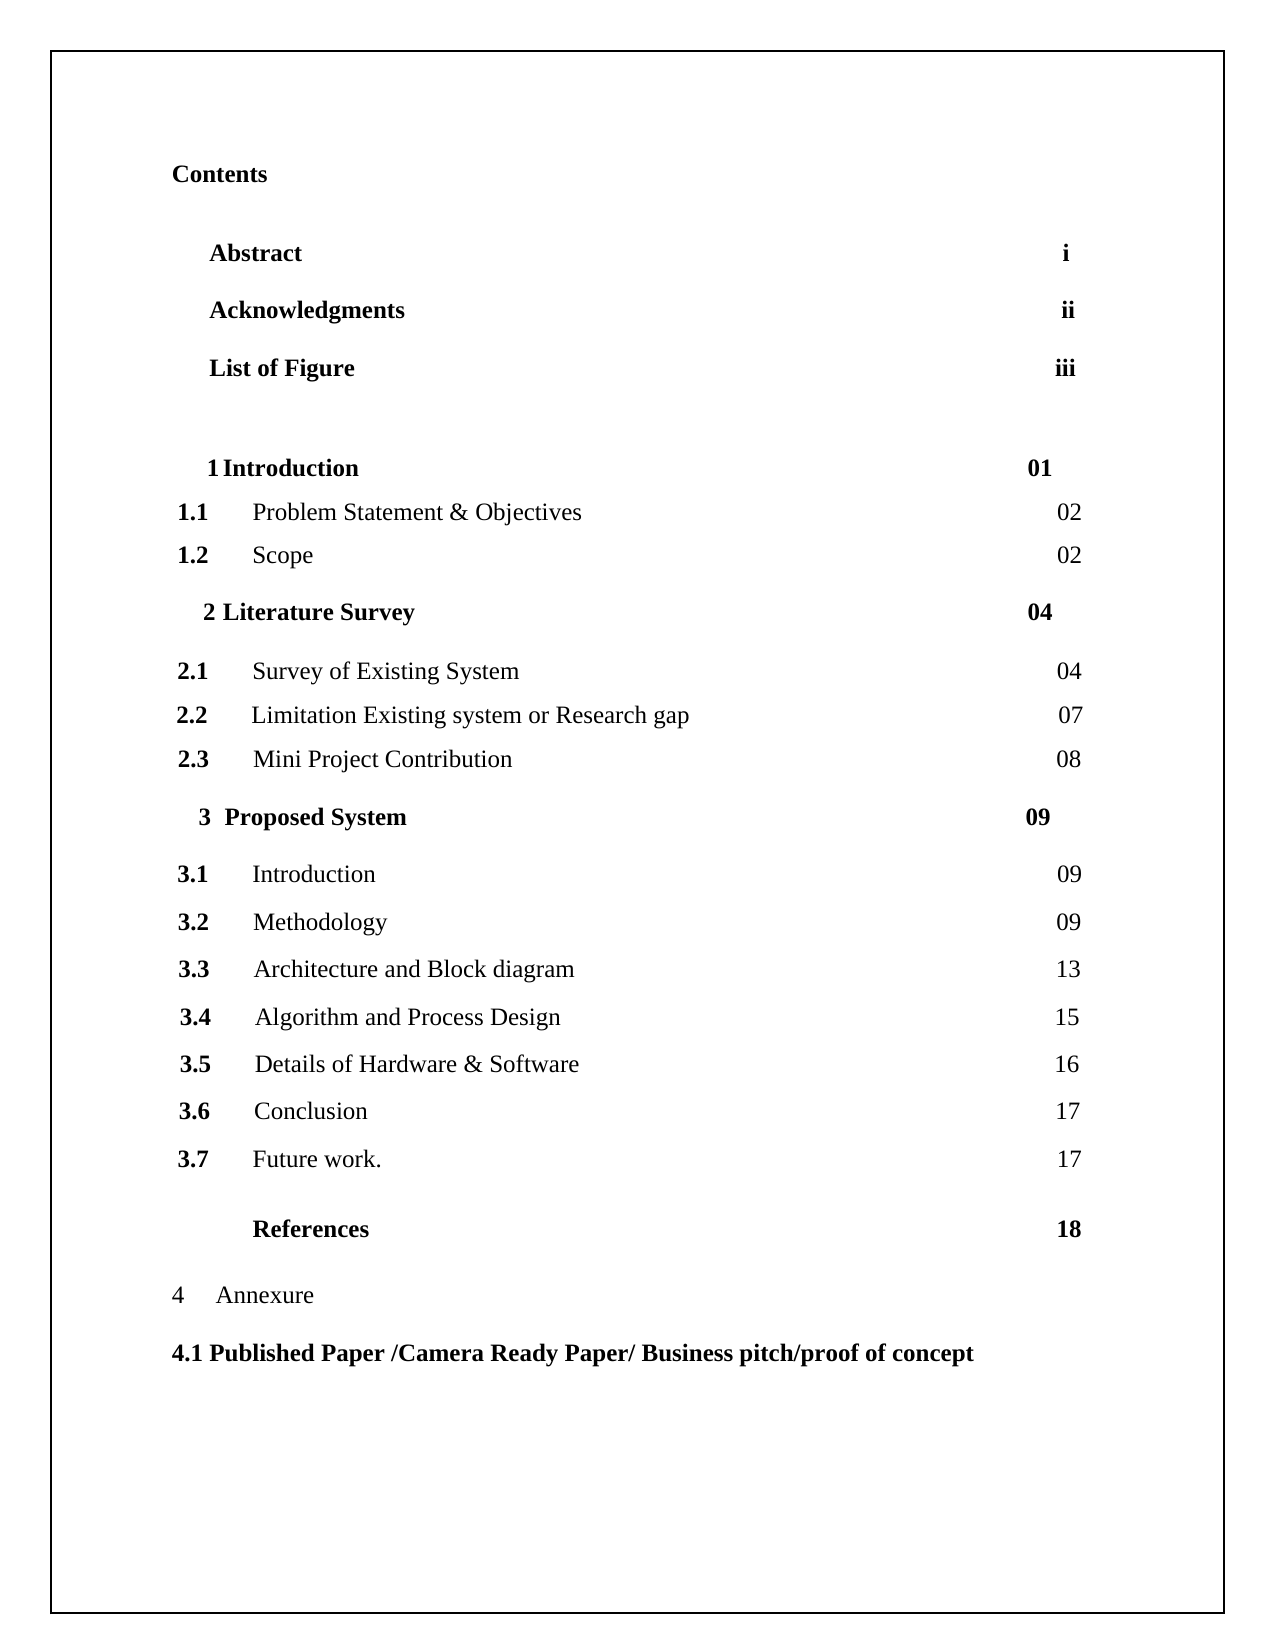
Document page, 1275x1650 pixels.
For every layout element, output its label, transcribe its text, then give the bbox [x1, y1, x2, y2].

subtitle Proposed System 09 [86, 802, 1162, 831]
list Scope 02 [96, 540, 1162, 568]
subtitle References 18 [172, 1214, 1162, 1243]
list Mini Project Contribution 08 [96, 744, 1162, 773]
list Conclusion 17 [96, 1096, 1162, 1125]
list Literature Survey 04 [93, 597, 1162, 626]
list Future work. 17 [96, 1144, 1162, 1172]
list Limitation Existing system or Research gap 07 [96, 700, 1162, 729]
list Problem Statement & Objectives 02 [96, 497, 1162, 525]
list Methodology 09 [96, 907, 1162, 936]
text 4 Annexure [172, 1280, 1162, 1309]
list Survey of Existing System 04 [96, 656, 1162, 684]
subtitle Acknowledgments ii [172, 295, 1162, 324]
list Details of Hardware & Software 16 [96, 1049, 1162, 1078]
text 4.1 Published Paper /Camera Ready Paper/ Business pitch/proof of concept [172, 1338, 1162, 1366]
list Introduction 09 [96, 859, 1162, 888]
subtitle Introduction 01 [96, 453, 1162, 482]
list Architecture and Block diagram 13 [96, 954, 1162, 983]
list Algorithm and Process Design 15 [96, 1002, 1162, 1030]
subtitle Abstract i [172, 238, 1162, 266]
subtitle Contents [172, 159, 423, 188]
subtitle List of Figure iii [172, 353, 1162, 382]
